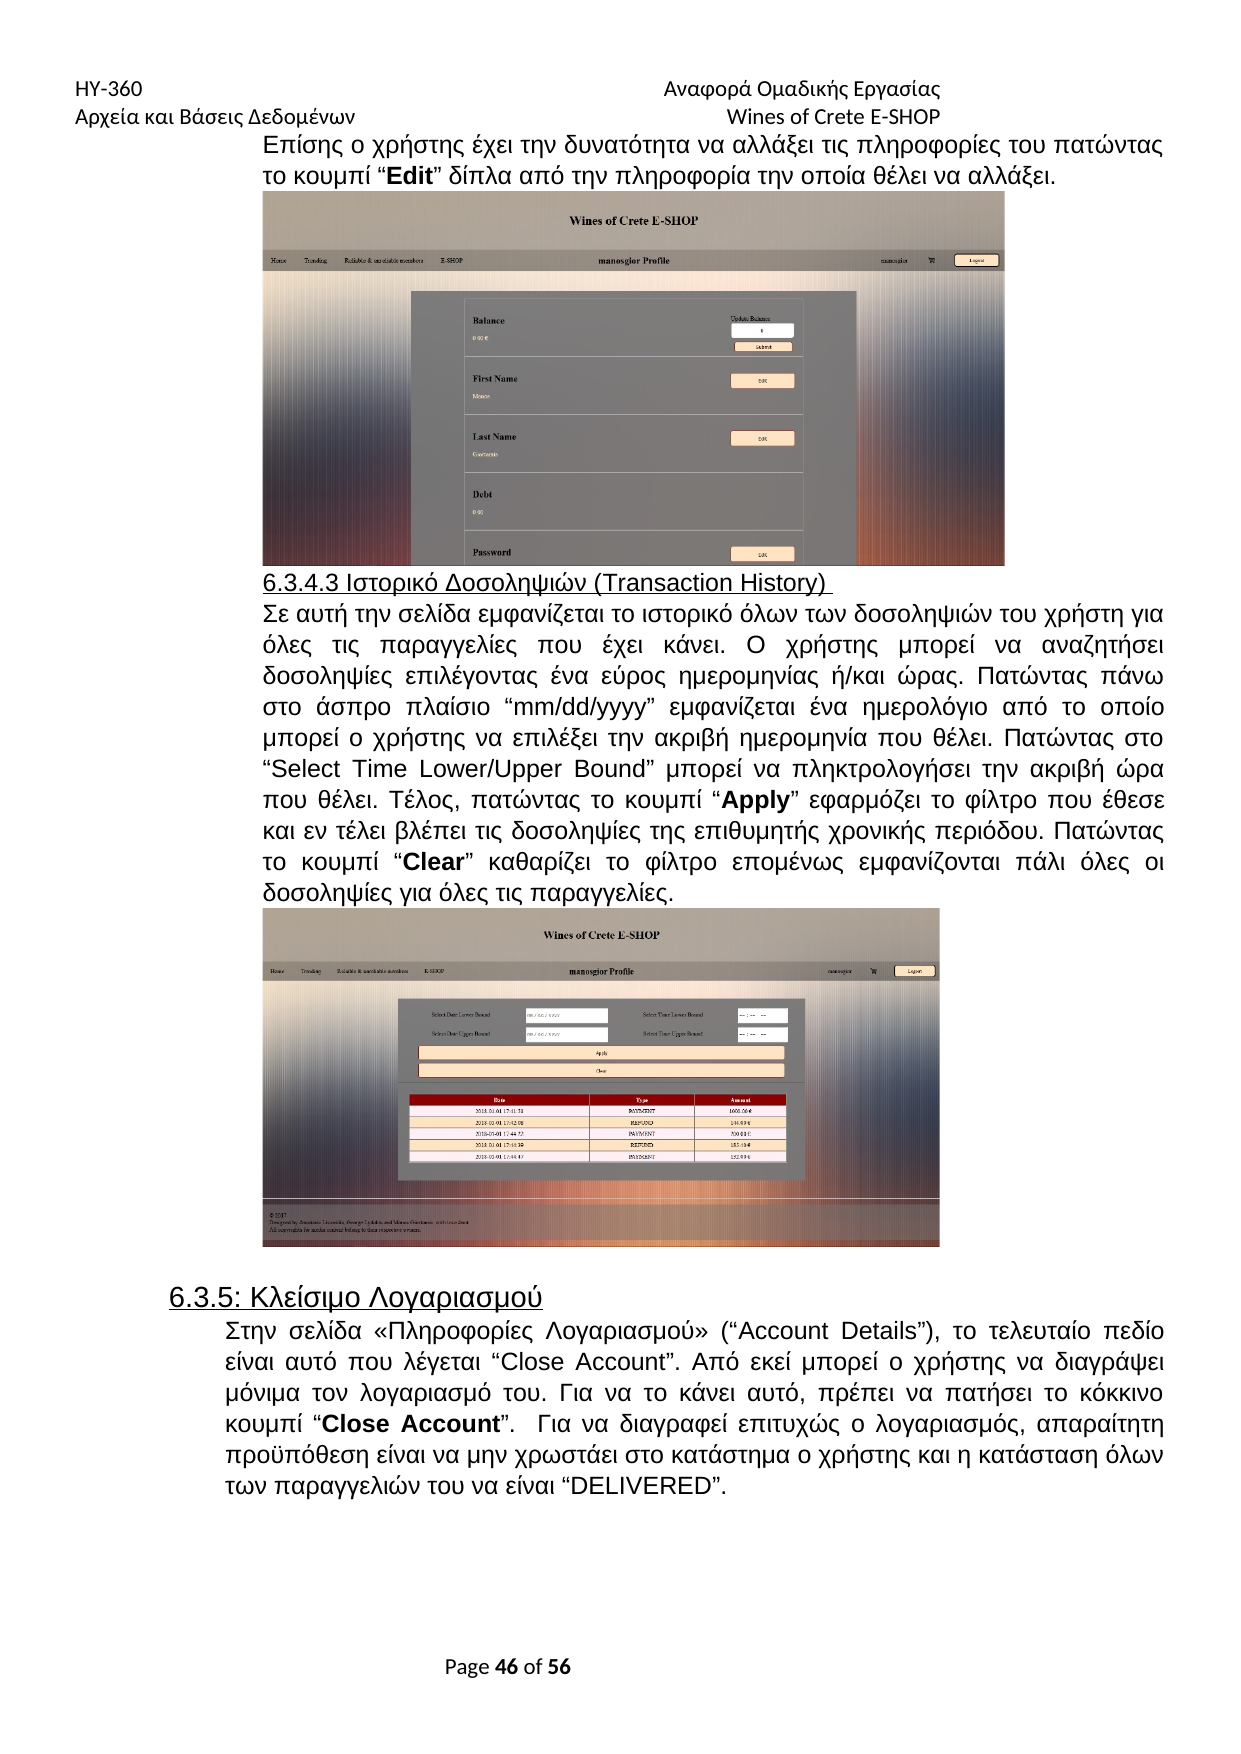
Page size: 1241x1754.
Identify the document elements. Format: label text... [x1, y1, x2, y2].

list Στην σελίδα «Πληροφορίες Λογαριασμού» (“Account Details”), το τελευταίο πεδίο είναι αυτό που λέγεται “Close Account”. Από εκεί μπορεί ο χρήστης να διαγράψει μόνιμα τον λογαριασμό του. Για να το κάνει αυτό, πρέπει να πατήσει το κόκκινο κουμπί “Close Account”. Για να διαγραφεί επιτυχώς ο λογαριασμός, απαραίτητη προϋπόθεση είναι να μην χρωστάει στο κατάστημα ο χρήστης και η κατάσταση όλων των παραγγελιών του να είναι “DELIVERED”. [225, 1316, 1165, 1500]
list 6.3.4.3 Ιστορικό Δοσοληψιών (Transaction History) [262, 567, 1165, 596]
picture [262, 908, 940, 1247]
picture [262, 191, 1005, 566]
list 6.3.5: Κλείσιμο Λογαριασμού [169, 1280, 1165, 1313]
list Επίσης ο χρήστης έχει την δυνατότητα να αλλάξει τις πληροφορίες του πατώντας το κουμπί “Edit” δίπλα από την πληροφορία την οποία θέλει να αλλάξει. [262, 130, 1165, 189]
list Σε αυτή την σελίδα εμφανίζεται το ιστορικό όλων των δοσοληψιών του χρήστη για όλες τις παραγγελίες που έχει κάνει. Ο χρήστης μπορεί να αναζητήσει δοσοληψίες επιλέγοντας ένα εύρος ημερομηνίας ή/και ώρας. Πατώντας πάνω στο άσπρο πλαίσιο “mm/dd/yyyy” εμφανίζεται ένα ημερολόγιο από το οποίο μπορεί ο χρήστης να επιλέξει την ακριβή ημερομηνία που θέλει. Πατώντας στο “Select Time Lower/Upper Bound” μπορεί να πληκτρολογήσει την ακριβή ώρα που θέλει. Τέλος, πατώντας το κουμπί “Apply” εφαρμόζει το φίλτρο που έθεσε και εν τέλει βλέπει τις δοσοληψίες της επιθυμητής χρονικής περιόδου. Πατώντας το κουμπί “Clear” καθαρίζει το φίλτρο επομένως εμφανίζονται πάλι όλες οι δοσοληψίες για όλες τις παραγγελίες. [262, 598, 1165, 907]
